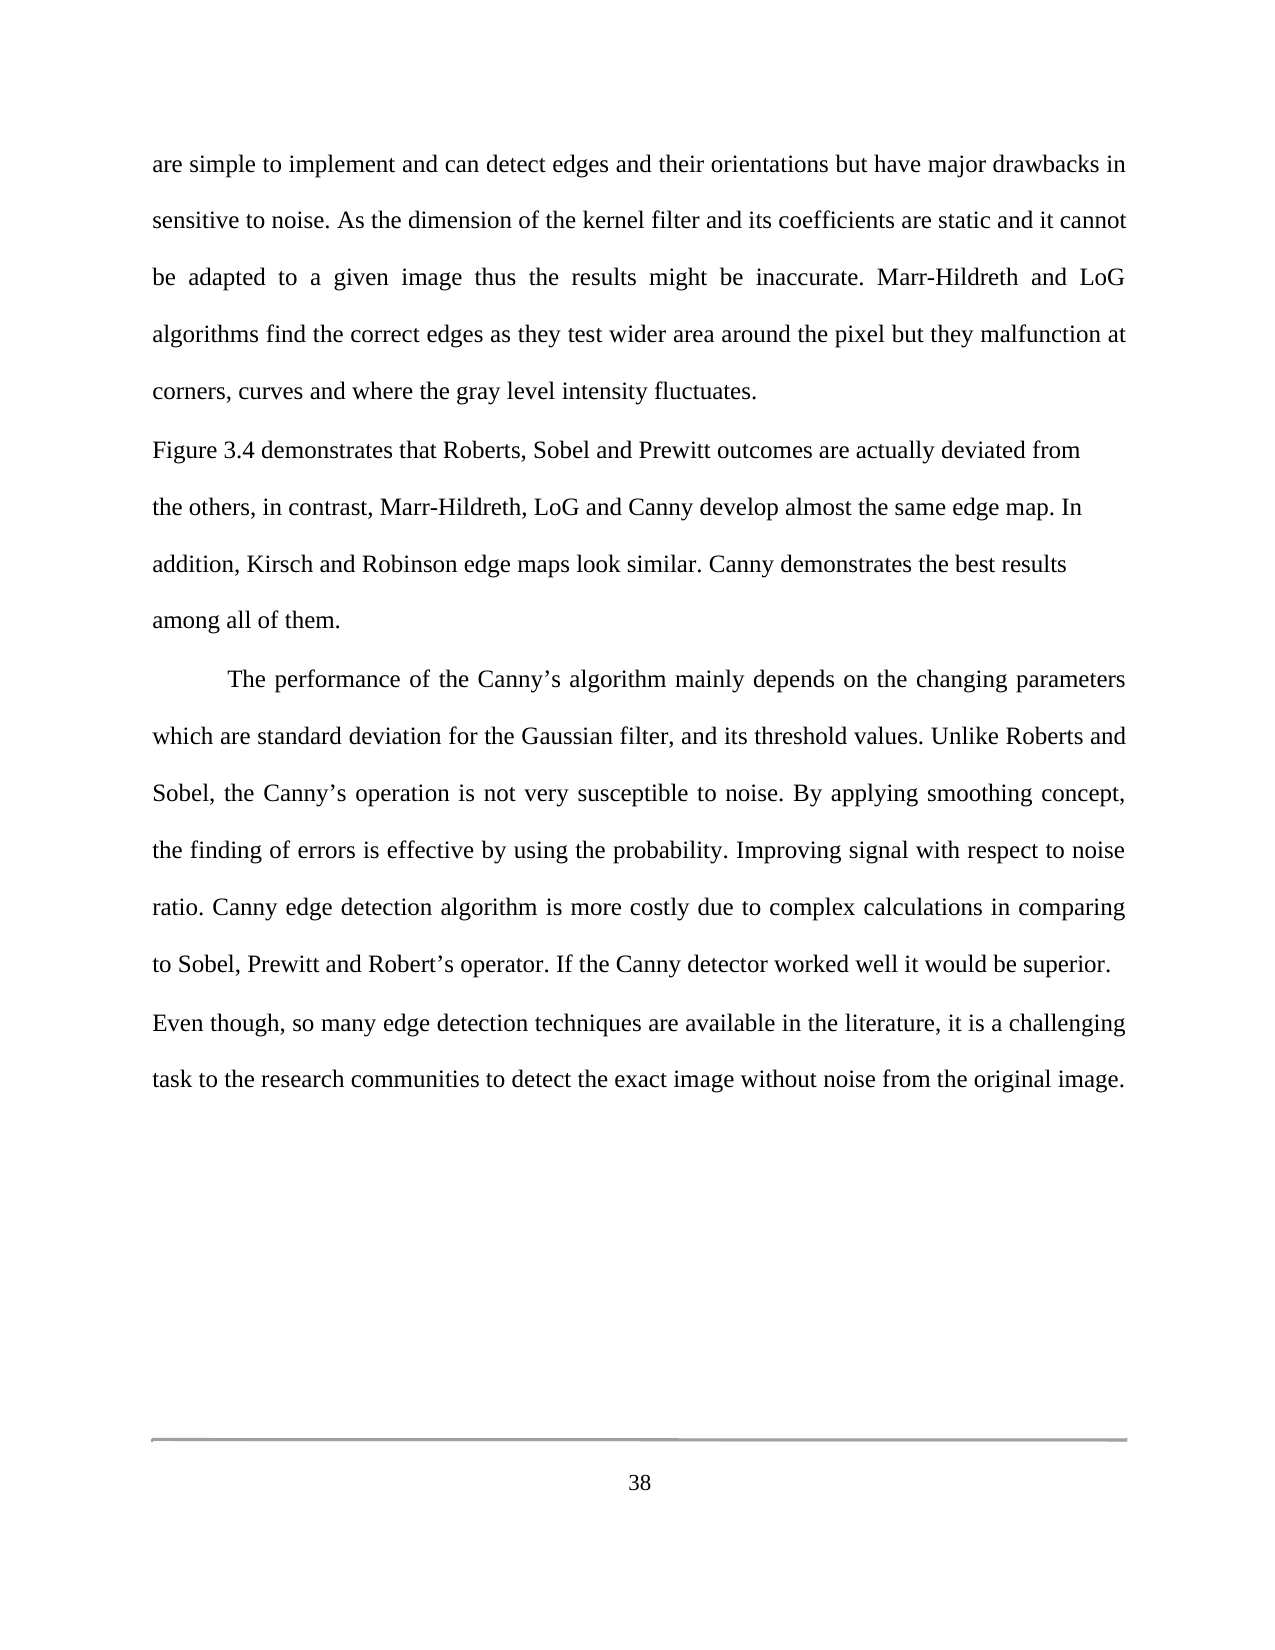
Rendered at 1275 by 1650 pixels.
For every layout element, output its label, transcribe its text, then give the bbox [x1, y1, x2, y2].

text are simple to implement and can detect edges and their orientations but have major drawbacks in sensitive to noise. As the dimension of the kernel filter and its coefficients are static and it cannot be adapted to a given image thus the results might be inaccurate. Marr-Hildreth and LoG algorithms find the correct edges as they test wider area around the pixel but they malfunction at corners, curves and where the gray level intensity fluctuates. [152, 149, 1127, 405]
text Even though, so many edge detection techniques are available in the literature, it is a challenging task to the research communities to detect the exact image without noise from the original image. [152, 1008, 1127, 1092]
text Figure 3.4 demonstrates that Roberts, Sobel and Prewitt outcomes are actually deviated from the others, in contrast, Marr-Hildreth, LoG and Canny develop almost the same edge map. In addition, Kirsch and Robinson edge maps look similar. Canny demonstrates the best results among all of them. [152, 435, 1117, 634]
text The performance of the Canny’s algorithm mainly depends on the changing parameters which are standard deviation for the Gaussian filter, and its threshold values. Unlike Roberts and Sobel, the Canny’s operation is not very susceptible to noise. By applying smoothing concept, the finding of errors is effective by using the probability. Improving signal with respect to noise ratio. Canny edge detection algorithm is more costly due to complex calculations in comparing to Sobel, Prewitt and Robert’s operator. If the Canny detector worked well it would be superior. [152, 664, 1127, 977]
text 38 [150, 1469, 1129, 1495]
